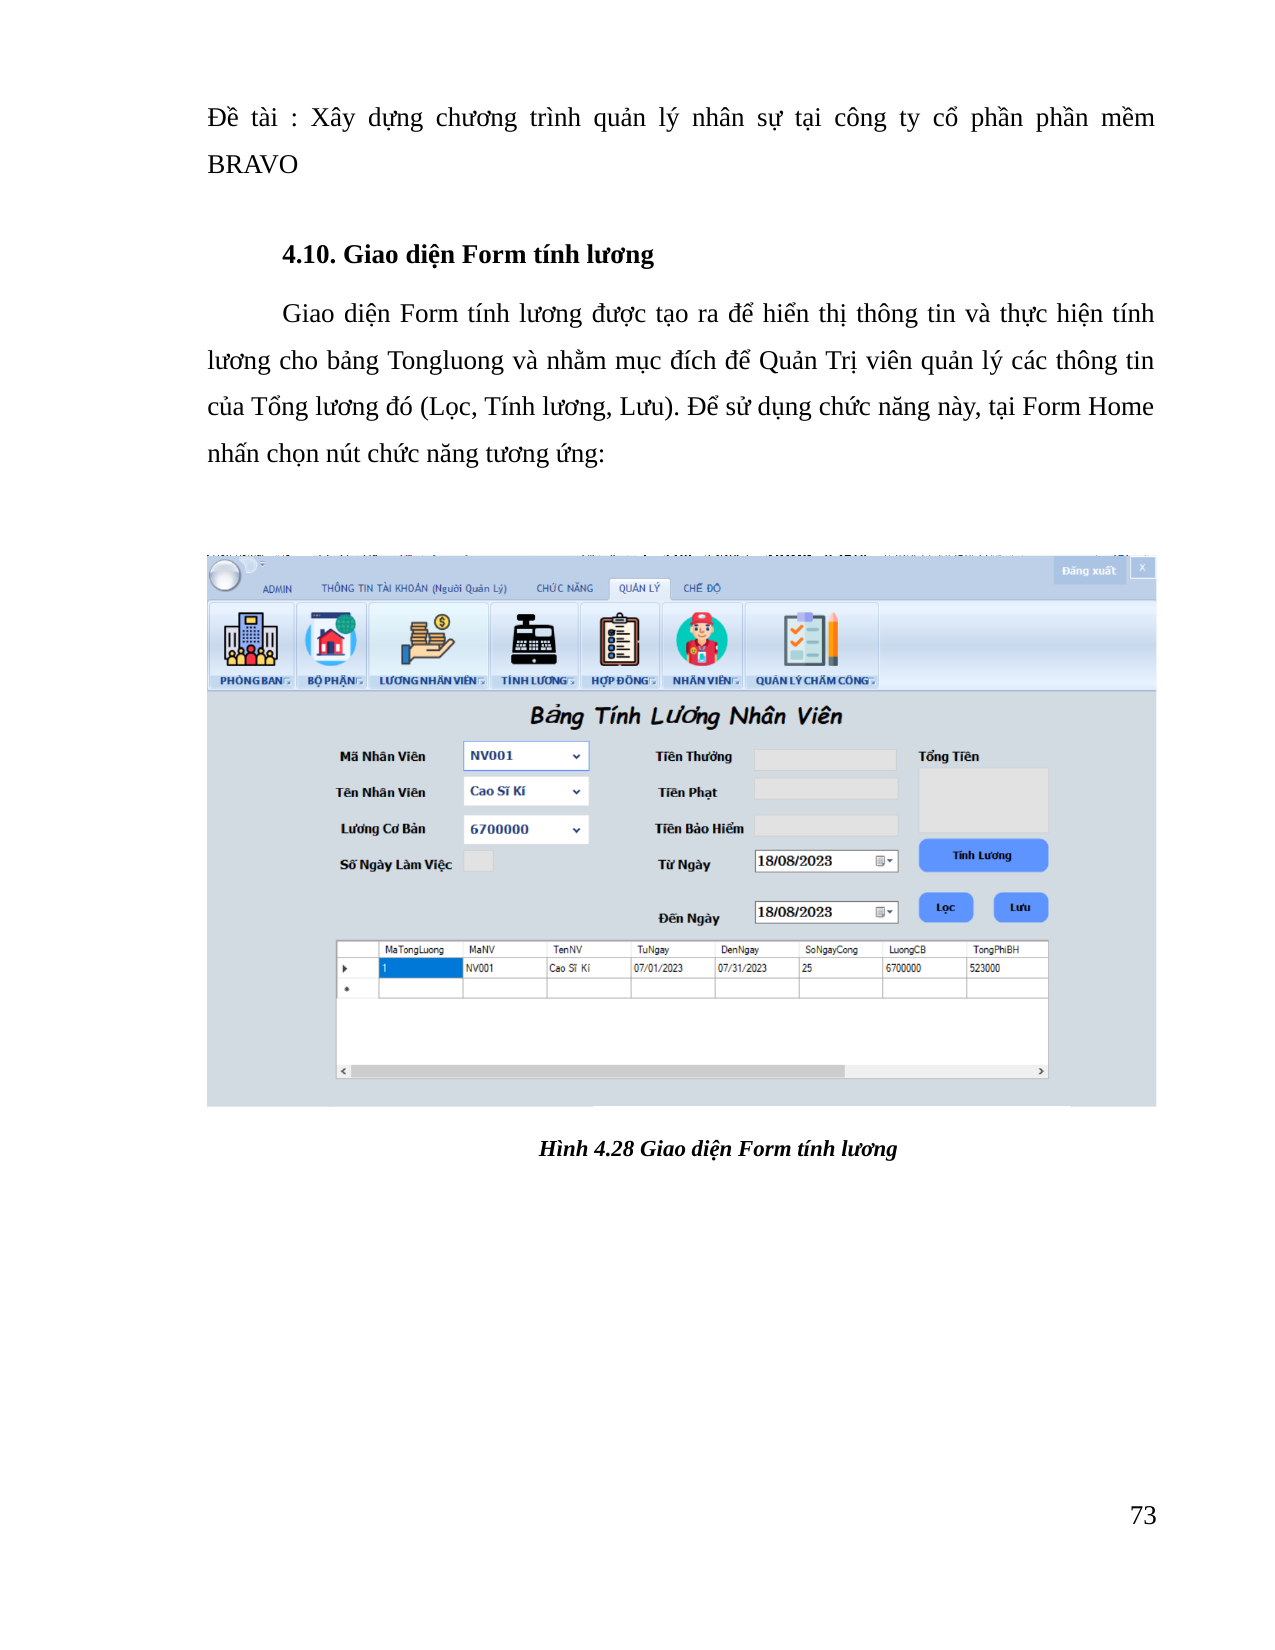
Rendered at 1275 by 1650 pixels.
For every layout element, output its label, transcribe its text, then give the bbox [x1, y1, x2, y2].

picture [207, 555, 1157, 1107]
text Hình 4.28 Giao diện Form tính lương [207, 1135, 1156, 1161]
subtitle 4.10. Giao diện Form tính lương [207, 238, 1156, 269]
text Giao diện Form tính lương được tạo ra để hiển thị thông tin và thực hiện tính lương cho bảng Tongluong và nhằm mục đích để Quản Trị viên quản lý các thông tin của Tổng lương đó (Lọc, Tính lương, Lưu). Để sử dụng chức năng này, tại Form Home nhấn chọn nút chức năng tương ứng: [207, 297, 1156, 468]
